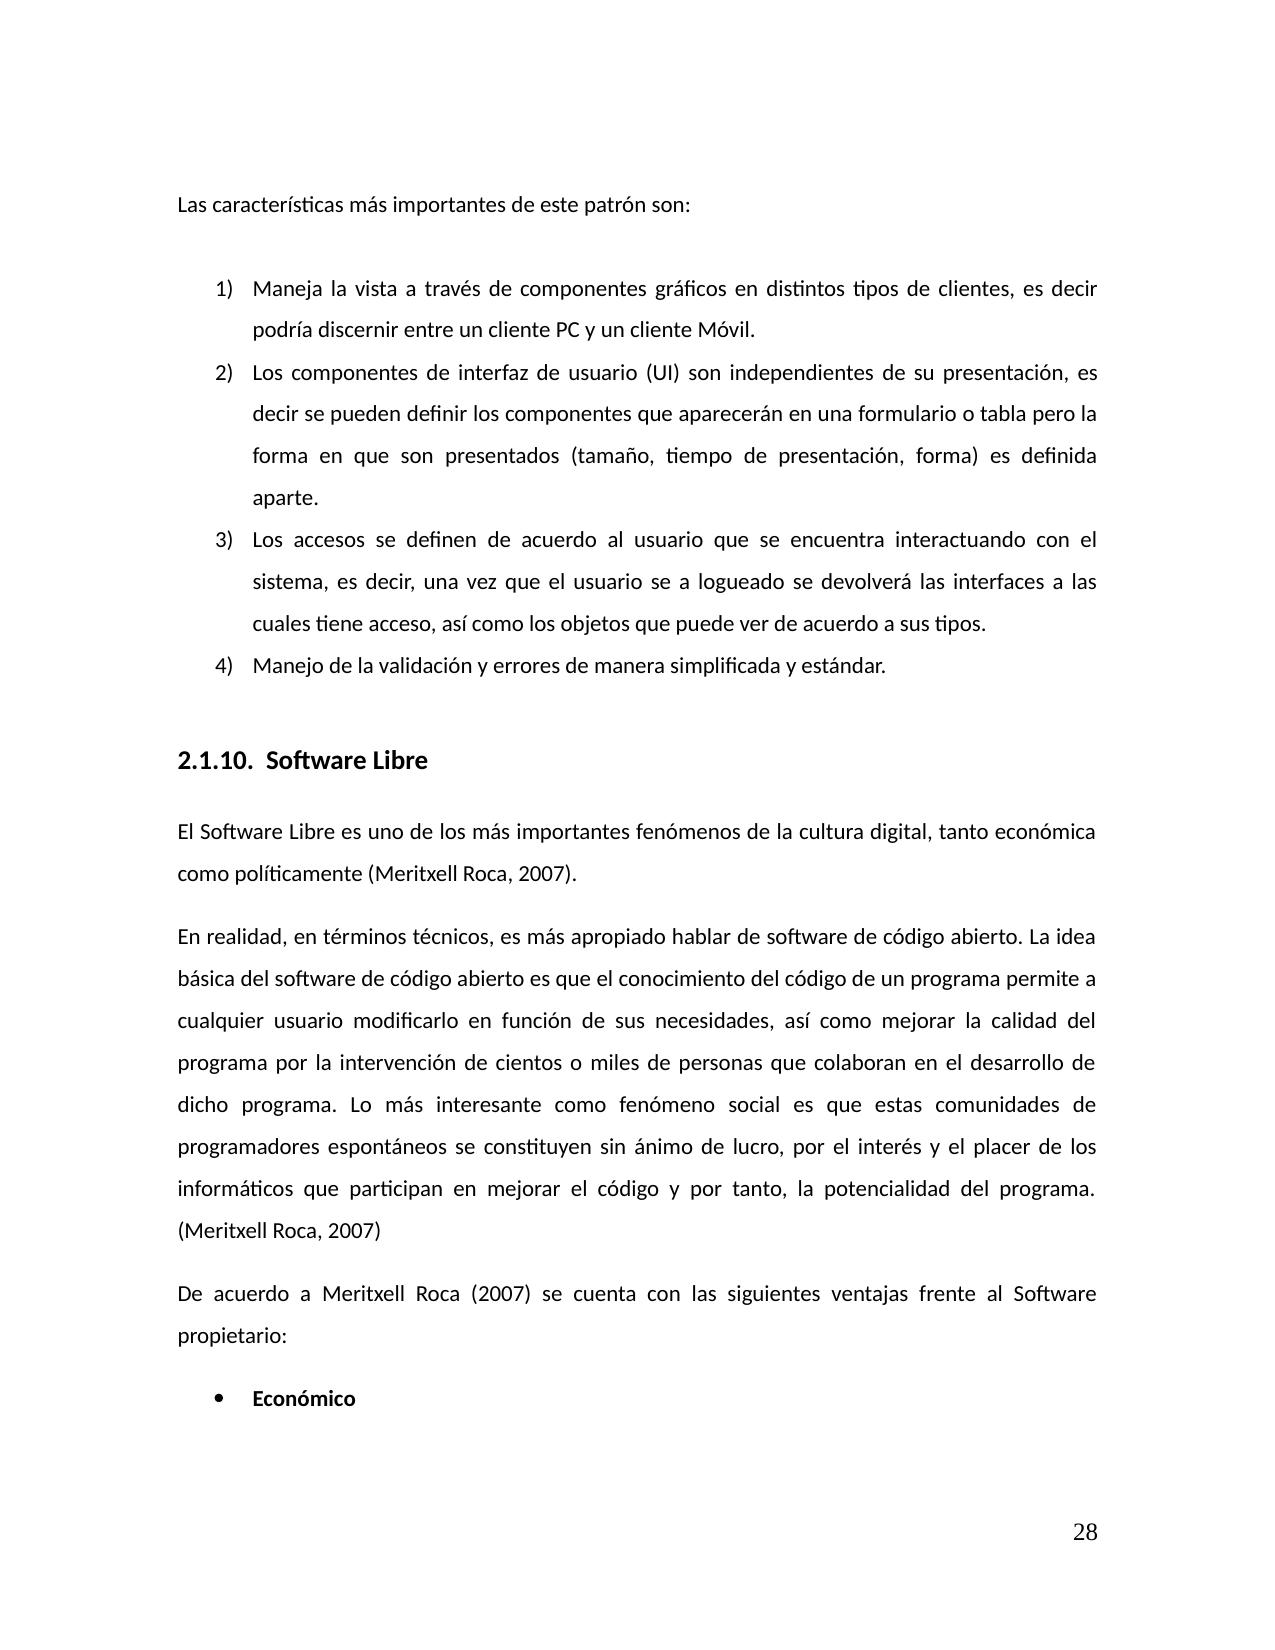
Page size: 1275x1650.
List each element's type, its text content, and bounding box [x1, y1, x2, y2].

subtitle Software Libre [177, 743, 1098, 776]
list Económico [215, 1384, 1098, 1412]
list En realidad, en términos técnicos, es más apropiado hablar de software de código abierto. La idea básica del software de código abierto es que el conocimiento del código de un programa permite a cualquier usuario modificarlo en función de sus necesidades, así como mejorar la calidad del programa por la intervención de cientos o miles de personas que colaboran en el desarrollo de dicho programa. Lo más interesante como fenómeno social es que estas comunidades de programadores espontáneos se constituyen sin ánimo de lucro, por el interés y el placer de los informáticos que participan en mejorar el código y por tanto, la potencialidad del programa. (Meritxell Roca, 2007) [177, 922, 1098, 1244]
list El Software Libre es uno de los más importantes fenómenos de la cultura digital, tanto económica como políticamente (Meritxell Roca, 2007). [177, 817, 1098, 887]
list Los accesos se definen de acuerdo al usuario que se encuentra interactuando con el sistema, es decir, una vez que el usuario se a logueado se devolverá las interfaces a las cuales tiene acceso, así como los objetos que puede ver de acuerdo a sus tipos. [215, 526, 1098, 637]
list De acuerdo a Meritxell Roca (2007) se cuenta con las siguientes ventajas frente al Software propietario: [177, 1279, 1098, 1349]
list Maneja la vista a través de componentes gráficos en distintos tipos de clientes, es decir podría discernir entre un cliente PC y un cliente Móvil. [215, 274, 1098, 344]
text Las características más importantes de este patrón son: [177, 190, 1098, 218]
list Los componentes de interfaz de usuario (UI) son independientes de su presentación, es decir se pueden definir los componentes que aparecerán en una formulario o tabla pero la forma en que son presentados (tamaño, tiempo de presentación, forma) es definida aparte. [215, 358, 1098, 512]
list Manejo de la validación y errores de manera simplificada y estándar. [215, 651, 1098, 679]
